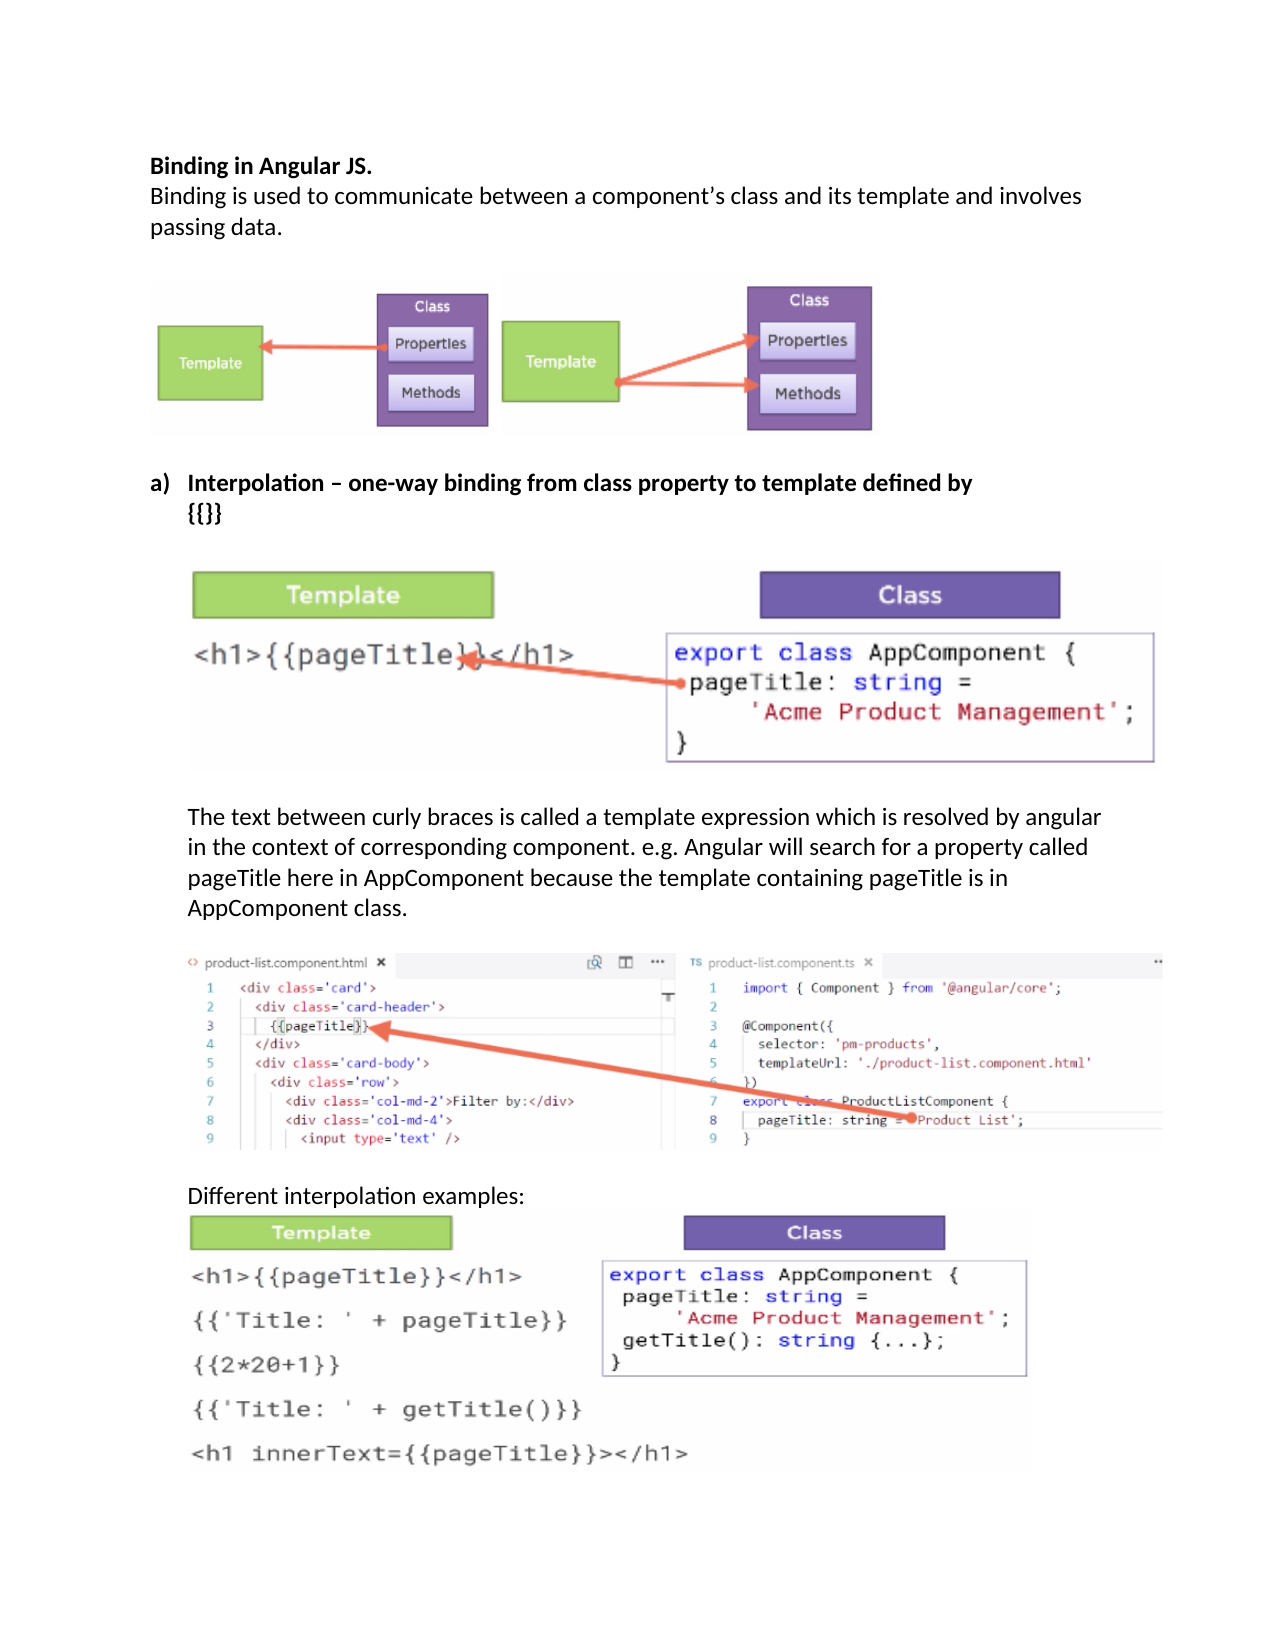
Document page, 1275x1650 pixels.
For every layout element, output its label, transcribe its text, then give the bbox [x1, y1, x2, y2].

picture [150, 281, 495, 437]
picture [187, 953, 1163, 1150]
text Binding in Angular JS. [150, 150, 1125, 181]
list The text between curly braces is called a template expression which is resolved by angular in the context of corresponding component. e.g. Angular will search for a property called pageTitle here in AppComponent because the template containing pageTitle is in AppComponent class. [187, 801, 1125, 923]
list {{}} [187, 497, 1125, 528]
text Binding is used to communicate between a component’s class and its template and involves passing data. [150, 181, 1125, 242]
picture [187, 558, 1163, 771]
picture [187, 1210, 1031, 1472]
list Different interpolation examples: [187, 1180, 1125, 1211]
picture [499, 272, 881, 437]
list Interpolation – one-way binding from class property to template defined by [150, 467, 1125, 497]
